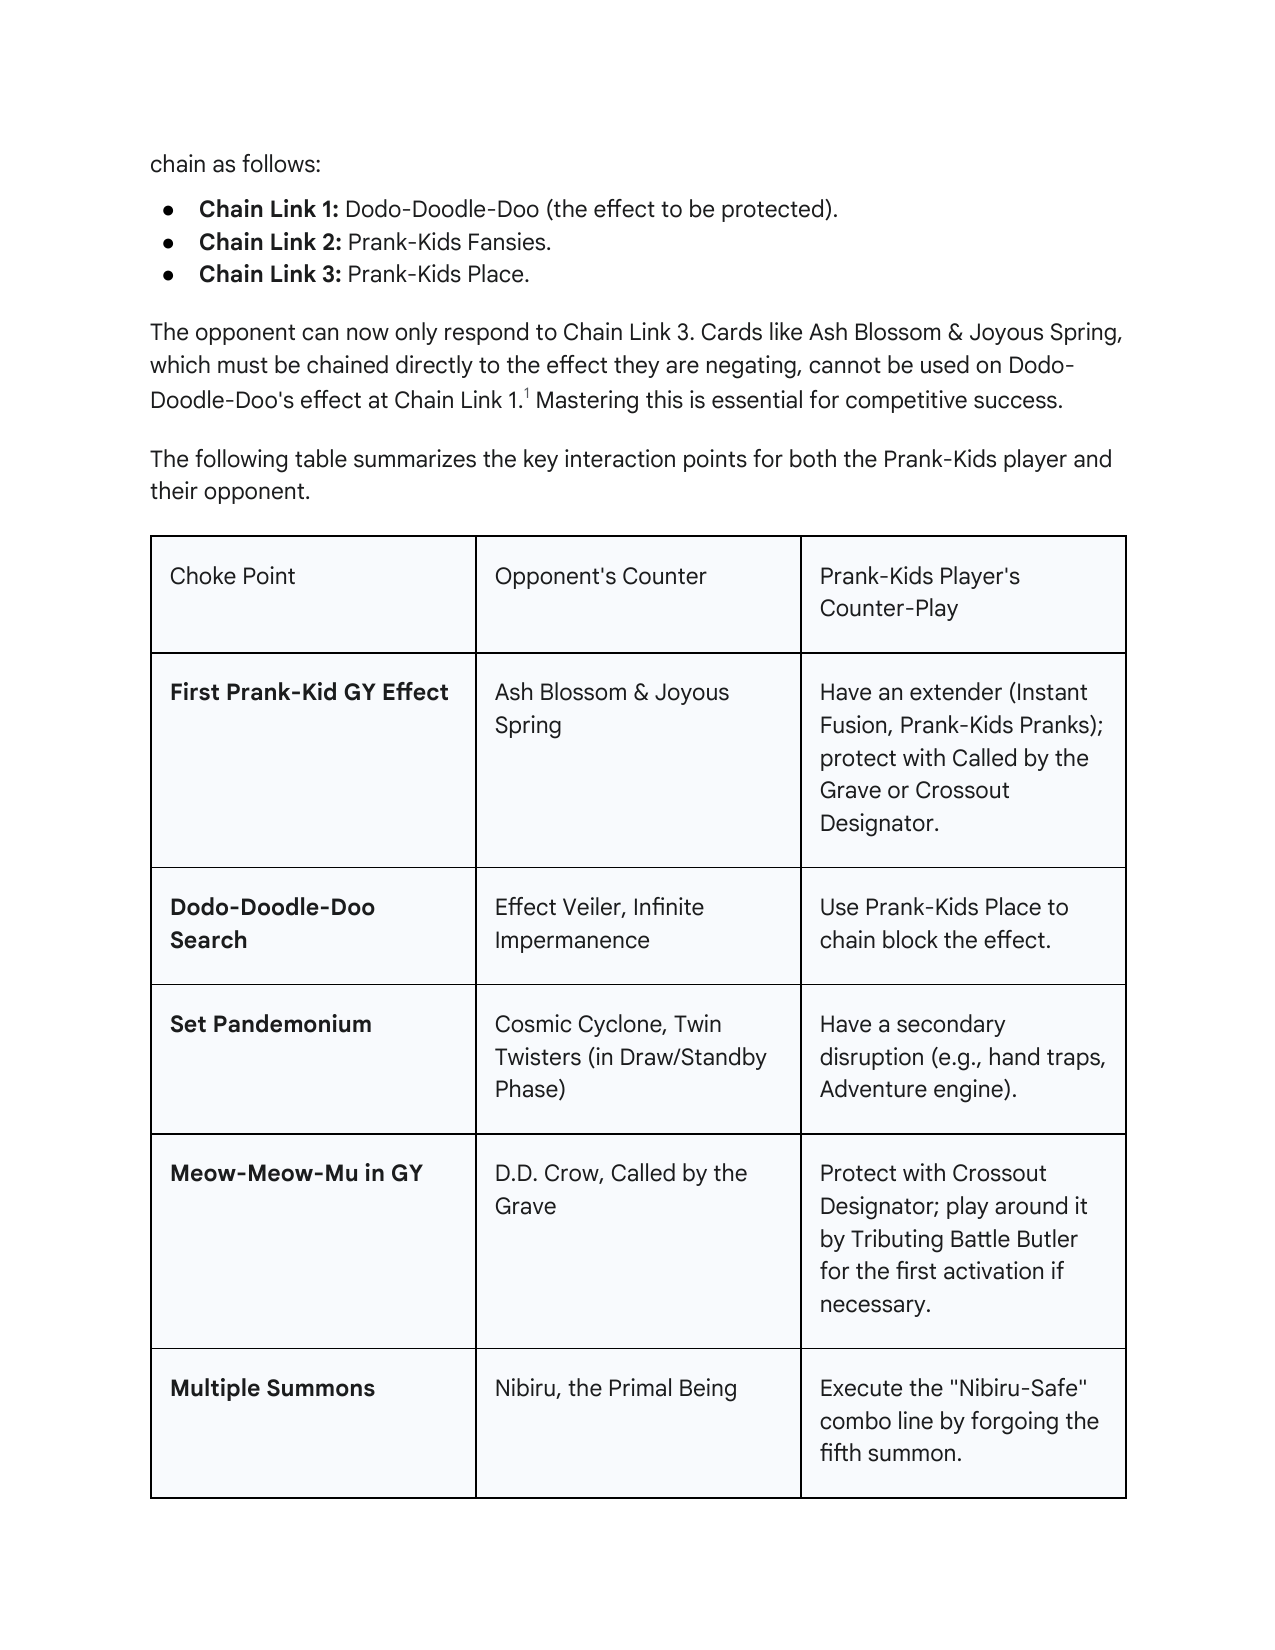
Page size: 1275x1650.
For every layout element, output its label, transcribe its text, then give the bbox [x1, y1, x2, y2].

list Chain Link 2: Prank-Kids Fansies. [161, 228, 1125, 257]
table_cell Meow-Meow-Mu in GY [152, 1135, 475, 1348]
table_cell Have a secondary disruption (e.g., hand traps, Adventure engine). [802, 985, 1125, 1133]
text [150, 150, 1125, 179]
table_cell D.D. Crow, Called by the Grave [477, 1135, 800, 1348]
table_cell Set Pandemonium [152, 985, 475, 1133]
table_header Choke Point [152, 537, 475, 652]
table_cell Cosmic Cyclone, Twin Twisters (in Draw/Standby Phase) [477, 985, 800, 1133]
table_cell Nibiru, the Primal Being [477, 1349, 800, 1497]
list Chain Link 3: Prank-Kids Place. [161, 261, 1125, 289]
table_cell Have an extender (Instant Fusion, Prank-Kids Pranks); protect with Called by the Grave or Crossout Designator. [802, 654, 1125, 867]
table_cell Multiple Summons [152, 1349, 475, 1497]
table_header Opponent's Counter [477, 537, 800, 652]
table_cell Dodo-Doodle-Doo Search [152, 868, 475, 983]
text The opponent can now only respond to Chain Link 3. Cards like Ash Blossom & Joyous Spring, which must be chained directly to the effect they are negating, cannot be used on Dodo-Doodle-Doo's effect at Chain Link 1.1 Mastering this is essential for competitive success. [150, 318, 1125, 416]
table_cell Execute the "Nibiru-Safe" combo line by forgoing the fifth summon. [802, 1349, 1125, 1497]
table_cell Use Prank-Kids Place to chain block the effect. [802, 868, 1125, 983]
text The following table summarizes the key interaction points for both the Prank-Kids player and their opponent. [150, 445, 1125, 506]
table_cell First Prank-Kid GY Effect [152, 654, 475, 867]
table_cell Protect with Crossout Designator; play around it by Tributing Battle Butler for the first activation if necessary. [802, 1135, 1125, 1348]
list Chain Link 1: Dodo-Doodle-Doo (the effect to be protected). [161, 195, 1125, 224]
table_header Prank-Kids Player's Counter-Play [802, 537, 1125, 652]
table_cell Effect Veiler, Infinite Impermanence [477, 868, 800, 983]
table_cell Ash Blossom & Joyous Spring [477, 654, 800, 867]
